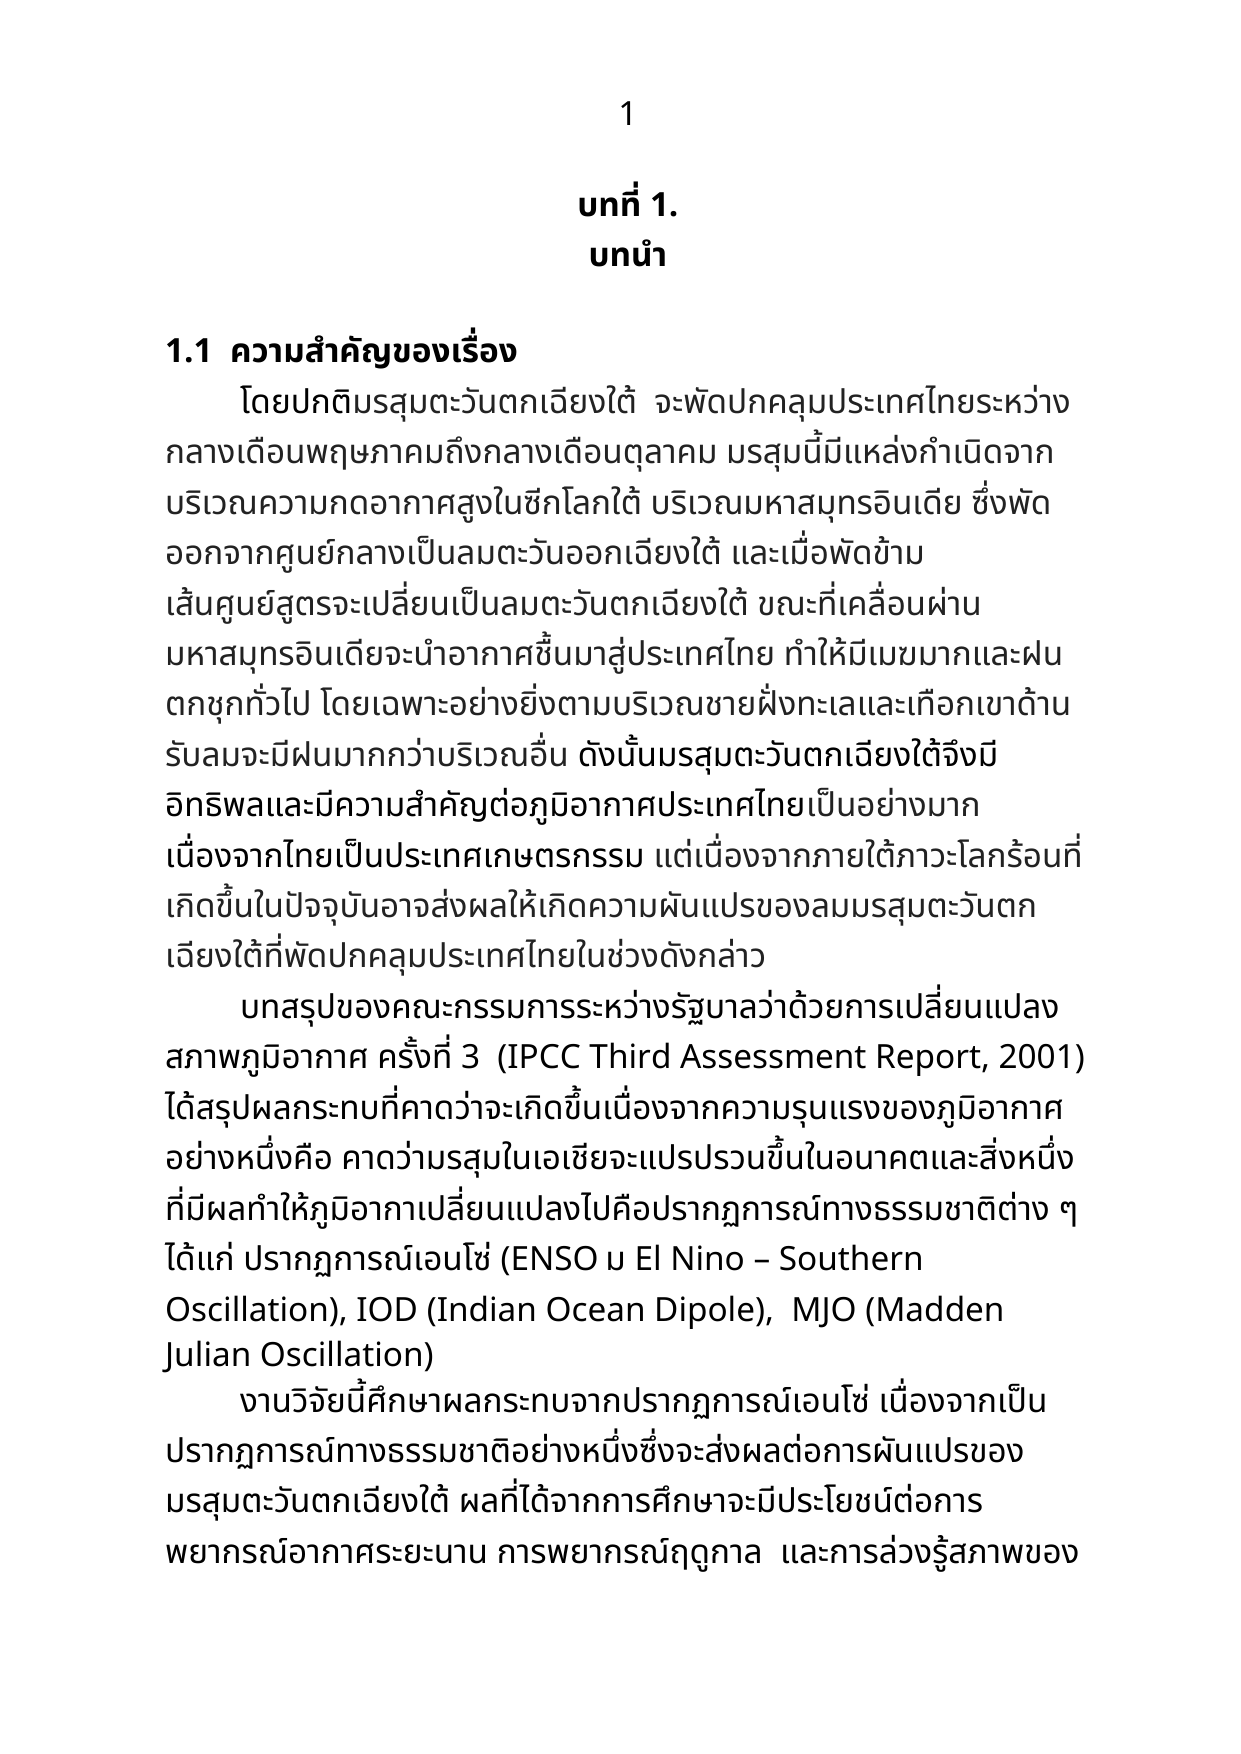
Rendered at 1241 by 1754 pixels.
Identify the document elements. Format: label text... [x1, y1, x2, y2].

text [165, 1377, 1090, 1578]
text บทสรุปของคณะกรรมการระหว่างรัฐบาลว่าด้วยการเปลี่ยนแปลงสภาพภูมิอากาศ ครั้งที่ 3 (IPCC Third Assessment Report, 2001) ได้สรุปผลกระทบที่คาดว่าจะเกิดขึ้นเนื่องจากความรุนแรงของภูมิอากาศอย่างหนึ่งคือ คาดว่ามรสุมในเอเชียจะแปรปรวนขึ้นในอนาคตและสิ่งหนึ่งที่มีผลทำให้ภูมิอากาเปลี่ยนแปลงไปคือปรากฏการณ์ทางธรรมชาติต่าง ๆได้แก่ ปรากฏการณ์เอนโซ่ (ENSOม El Nino – Southern Oscillation), IOD (Indian Ocean Dipole), MJO (Madden Julian Oscillation) [165, 983, 1090, 1377]
text บทที่ 1. [165, 181, 1090, 231]
text บทนำ [165, 231, 1090, 282]
list 1.1 ความสำคัญของเรื่อง [165, 327, 1090, 378]
text โดยปกติมรสุมตะวันตกเฉียงใต้ จะพัดปกคลุมประเทศไทยระหว่างกลางเดือนพฤษภาคมถึงกลางเดือนตุลาคม มรสุมนี้มีแหล่งกำเนิดจากบริเวณความกดอากาศสูงในซีกโลกใต้ บริเวณมหาสมุทรอินเดีย ซึ่งพัดออกจากศูนย์กลางเป็นลมตะวันออกเฉียงใต้ และเมื่อพัดข้ามเส้นศูนย์สูตรจะเปลี่ยนเป็นลมตะวันตกเฉียงใต้ ขณะที่เคลื่อนผ่านมหาสมุทรอินเดียจะนำอากาศชื้นมาสู่ประเทศไทย ทำให้มีเมฆมากและฝนตกชุกทั่วไป โดยเฉพาะอย่างยิ่งตามบริเวณชายฝั่งทะเลและเทือกเขาด้านรับลมจะมีฝนมากกว่าบริเวณอื่น ดังนั้นมรสุมตะวันตกเฉียงใต้จึงมีอิทธิพลและมีความสำคัญต่อภูมิอากาศประเทศไทยเป็นอย่างมาก เนื่องจากไทยเป็นประเทศเกษตรกรรม แต่เนื่องจากภายใต้ภาวะโลกร้อนที่เกิดขึ้นในปัจจุบันอาจส่งผลให้เกิดความผันแปรของลมมรสุมตะวันตกเฉียงใต้ที่พัดปกคลุมประเทศไทยในช่วงดังกล่าว [165, 378, 1090, 983]
